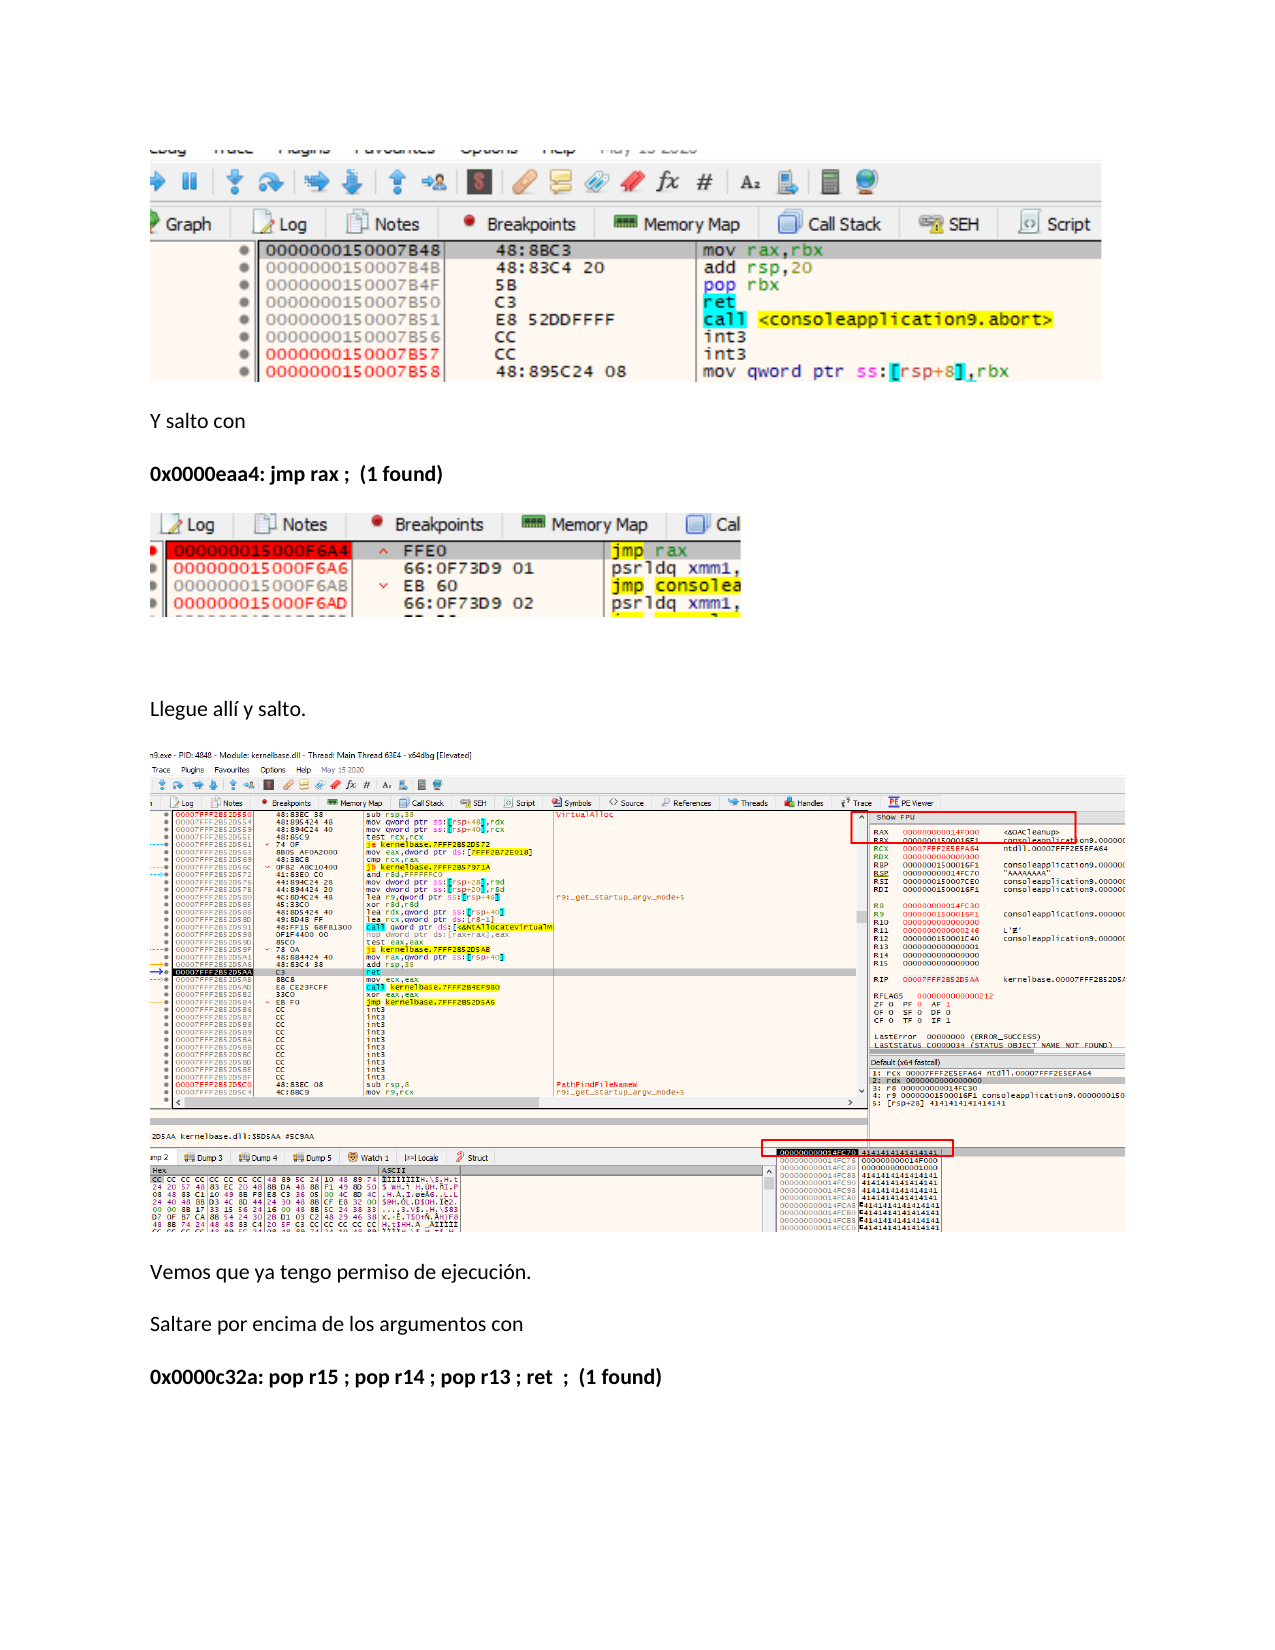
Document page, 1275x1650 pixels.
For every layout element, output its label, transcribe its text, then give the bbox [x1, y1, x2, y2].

picture [150, 747, 1125, 1232]
text Y salto con [150, 407, 1125, 434]
picture [150, 150, 1102, 382]
text Saltare por encima de los argumentos con [150, 1311, 1125, 1337]
text 0x0000eaa4: jmp rax ; (1 found) [150, 460, 1125, 487]
text Vemos que ya tengo permiso de ejecución. [150, 1258, 1125, 1284]
picture [150, 513, 741, 617]
text 0x0000c32a: pop r15 ; pop r14 ; pop r13 ; ret ; (1 found) [150, 1363, 1125, 1390]
text Llegue allí y salto. [150, 695, 1125, 722]
